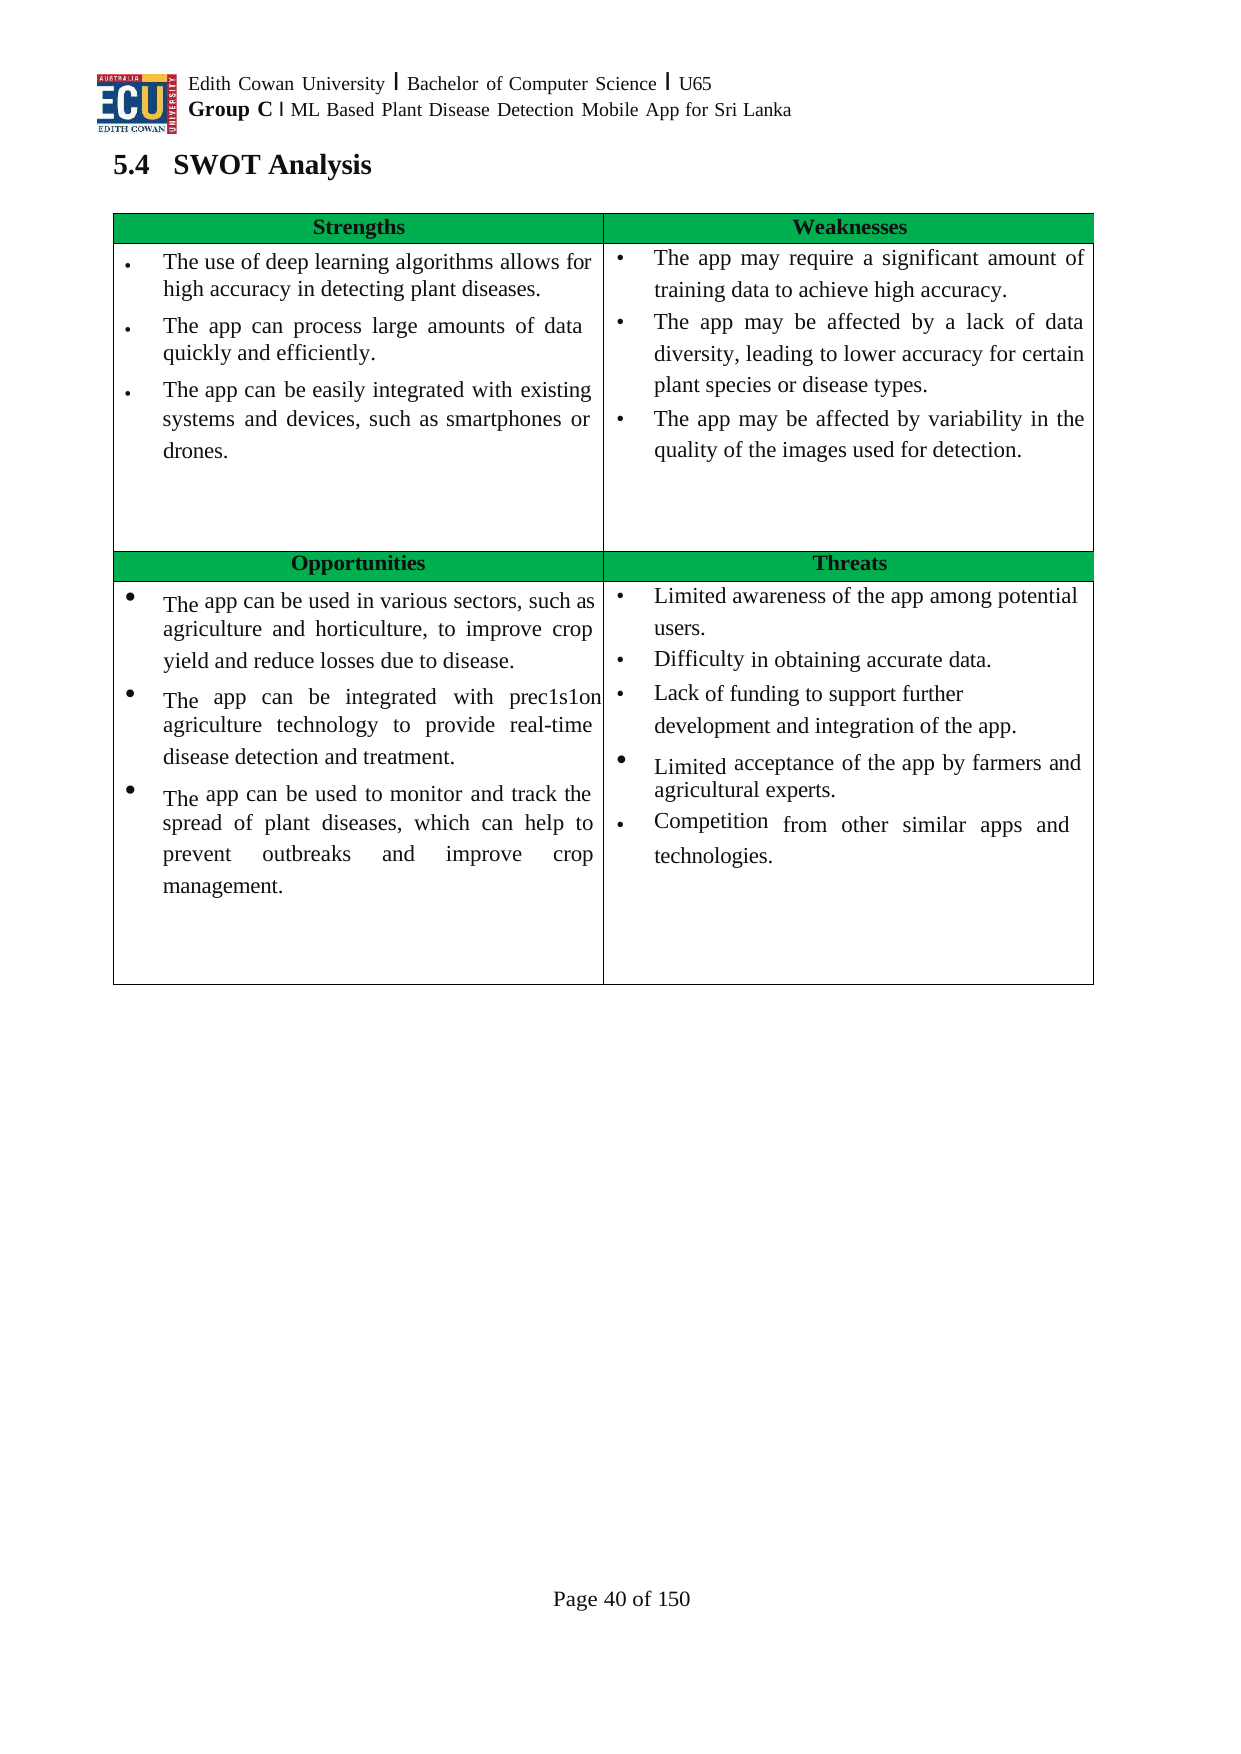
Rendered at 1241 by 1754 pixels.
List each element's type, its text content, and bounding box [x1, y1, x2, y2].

table_cell The use of deep learning algorithms allows for high accuracy in detecting plant diseases. The app can process large amounts of data quickly and efficiently. The app can be easily integrated with existing systems and devices, such as smartphones or drones. [114, 244, 603, 551]
table_header Weaknesses [604, 214, 1094, 243]
table_cell Opportunities [114, 552, 603, 581]
table_cell The app can be used in various sectors, such as agriculture and horticulture, to improve crop yield and reduce losses due to disease. The app can be integrated with prec1s1on agriculture technology to provide real-time disease detection and treatment. The app can be used to monitor and track the spread of plant diseases, which can help to prevent outbreaks and improve crop management. [114, 582, 603, 984]
table_cell The app may require a significant amount of training data to achieve high accuracy. The app may be affected by a lack of data diversity, leading to lower accuracy for certain plant species or disease types. The app may be affected by variability in the quality of the images used for detection. [604, 244, 1093, 551]
picture [97, 74, 177, 134]
table_cell Threats [604, 552, 1094, 581]
subtitle SWOT Analysis [113, 147, 1176, 181]
table_cell Limited awareness of the app among potential users. Difficulty in obtaining accurate data. Lack of funding to support further development and integration of the app. Limited acceptance of the app by farmers and agricultural experts. Competition from other similar apps and technologies. [604, 582, 1093, 984]
table_header Strengths [114, 214, 603, 243]
